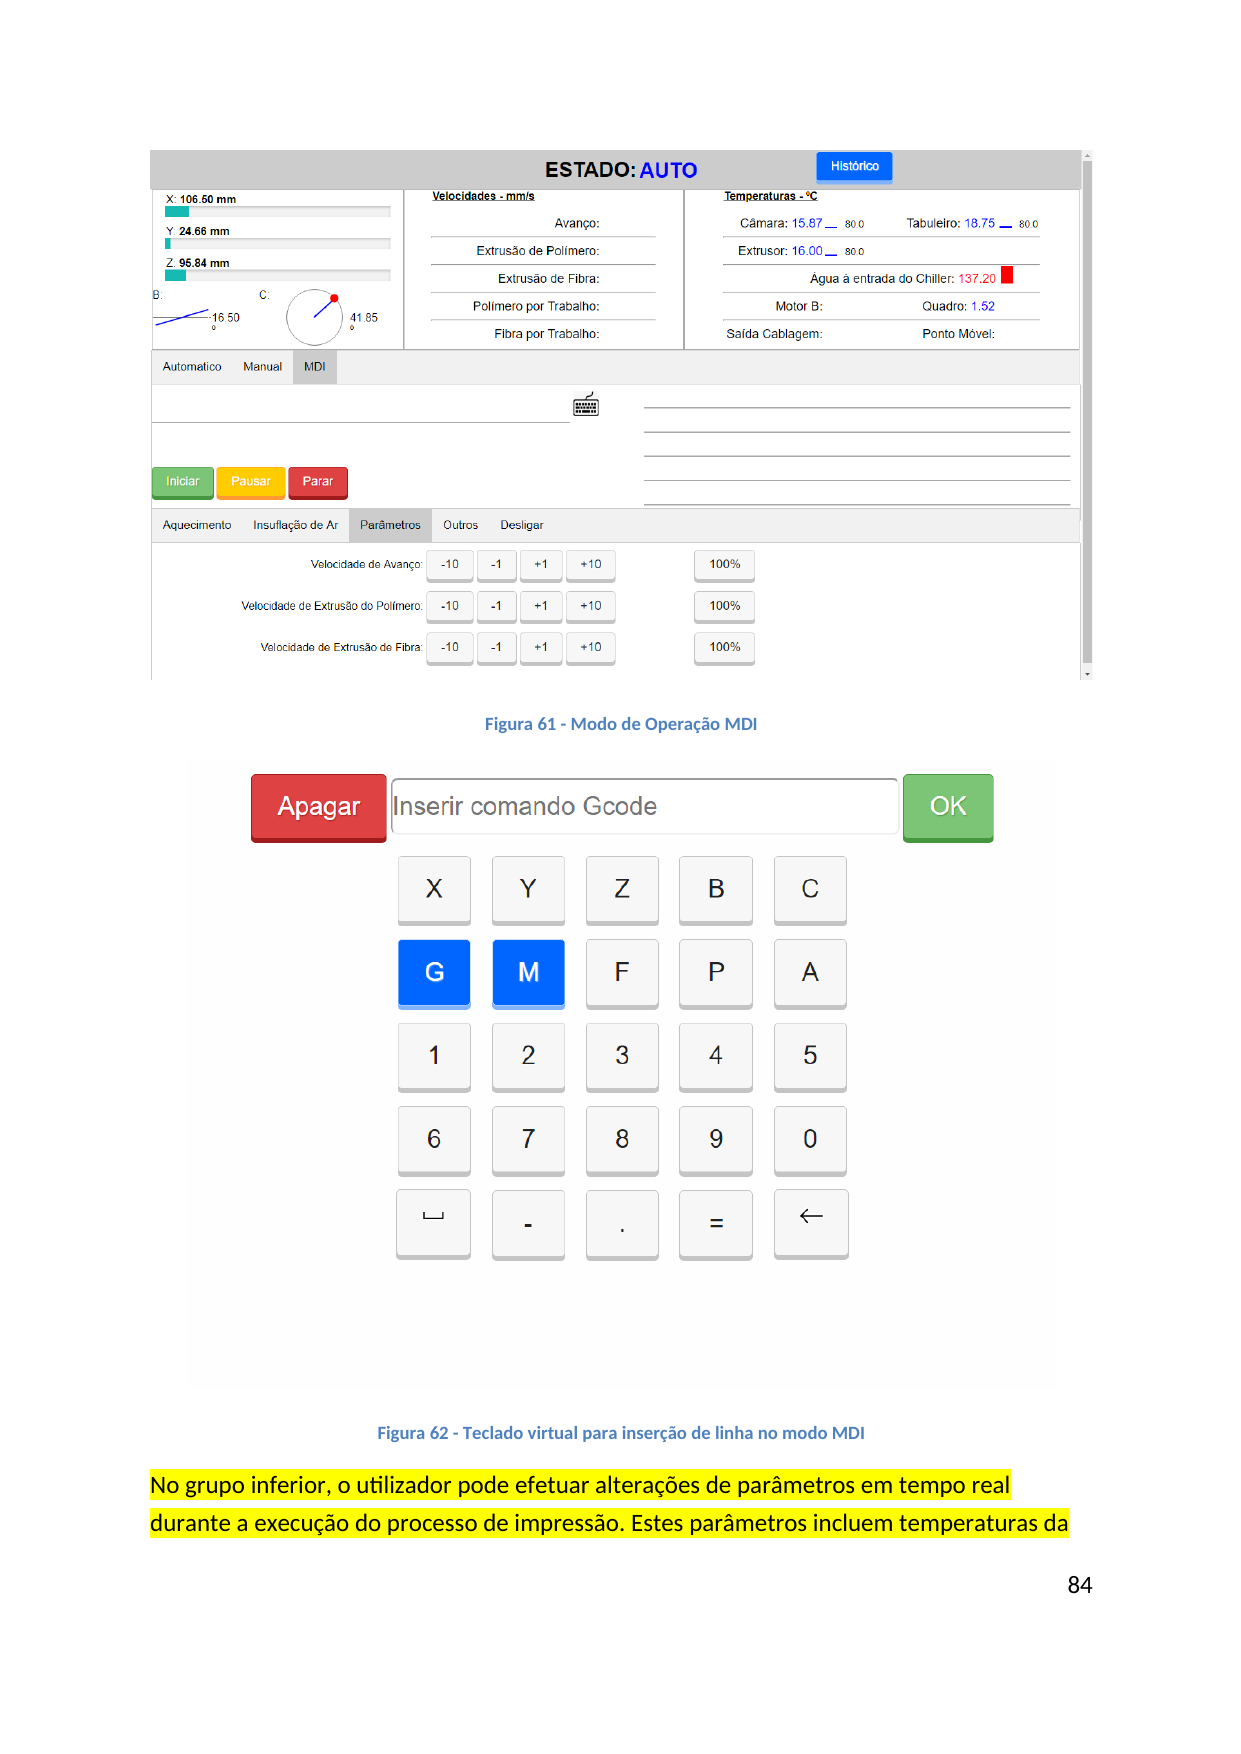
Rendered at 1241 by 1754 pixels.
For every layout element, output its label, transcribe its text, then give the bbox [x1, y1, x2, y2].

picture [150, 150, 1093, 680]
picture [186, 760, 1057, 1389]
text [150, 1469, 1092, 1538]
